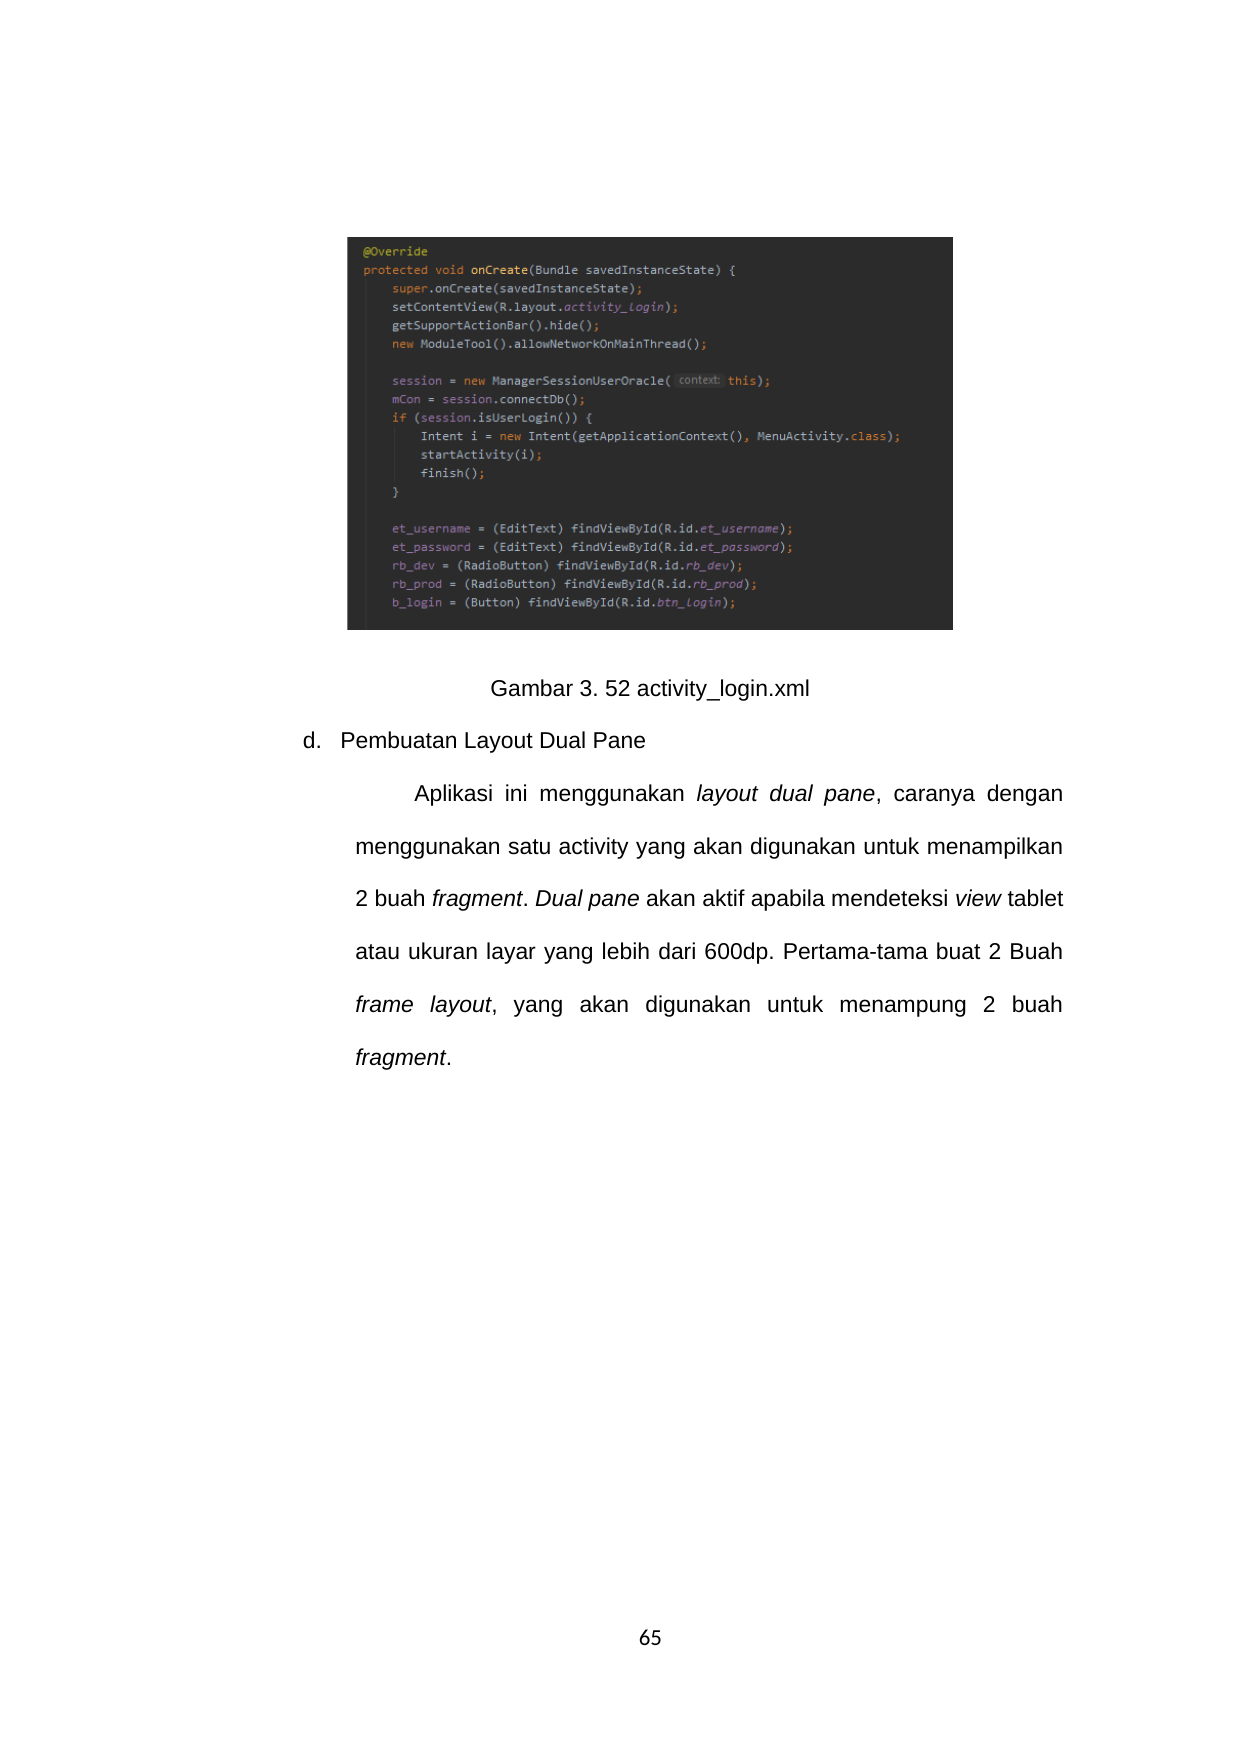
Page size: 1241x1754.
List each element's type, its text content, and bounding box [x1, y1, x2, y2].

picture [347, 237, 953, 630]
text Aplikasi ini menggunakan layout dual pane, caranya dengan menggunakan satu activity yang akan digunakan untuk menampilkan 2 buah fragment. Dual pane akan aktif apabila mendeteksi view tablet atau ukuran layar yang lebih dari 600dp. Pertama-tama buat 2 Buah frame layout, yang akan digunakan untuk menampung 2 buah fragment. [355, 780, 1063, 1070]
list Pembuatan Layout Dual Pane [303, 727, 1063, 753]
